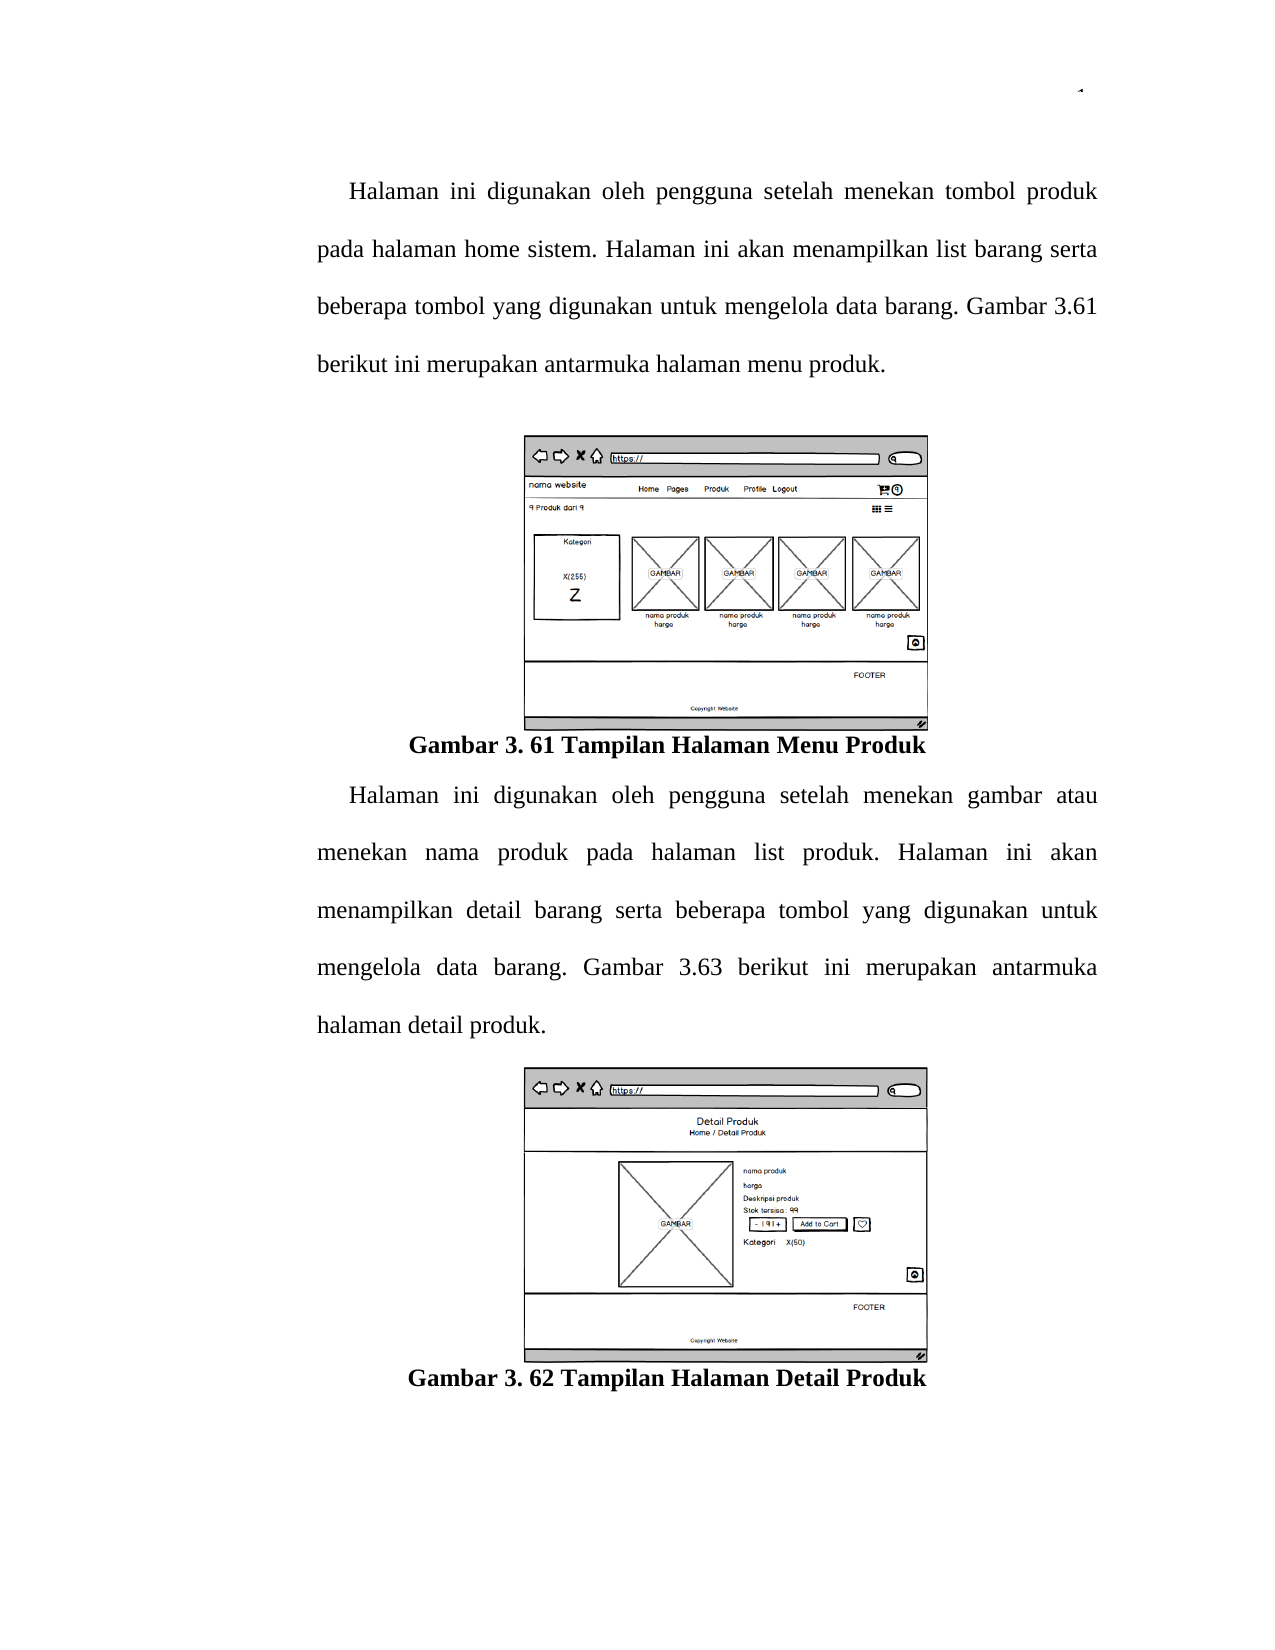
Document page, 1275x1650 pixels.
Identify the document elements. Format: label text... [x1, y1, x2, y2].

text Halaman ini digunakan oleh pengguna setelah menekan gambar atau menekan nama produk pada halaman list produk. Halaman ini akan menampilkan detail barang serta beberapa tombol yang digunakan untuk mengelola data barang. Gambar 3.63 berikut ini merupakan antarmuka halaman detail produk. [317, 780, 1098, 1039]
subtitle Gambar 3. 62 Tampilan Halaman Detail Produk [407, 1363, 1198, 1392]
picture [523, 1067, 928, 1363]
text Halaman ini digunakan oleh pengguna setelah menekan tombol produk pada halaman home sistem. Halaman ini akan menampilkan list barang serta beberapa tombol yang digunakan untuk mengelola data barang. Gambar 3.61 berikut ini merupakan antarmuka halaman menu produk. [317, 176, 1098, 377]
picture [523, 435, 928, 731]
